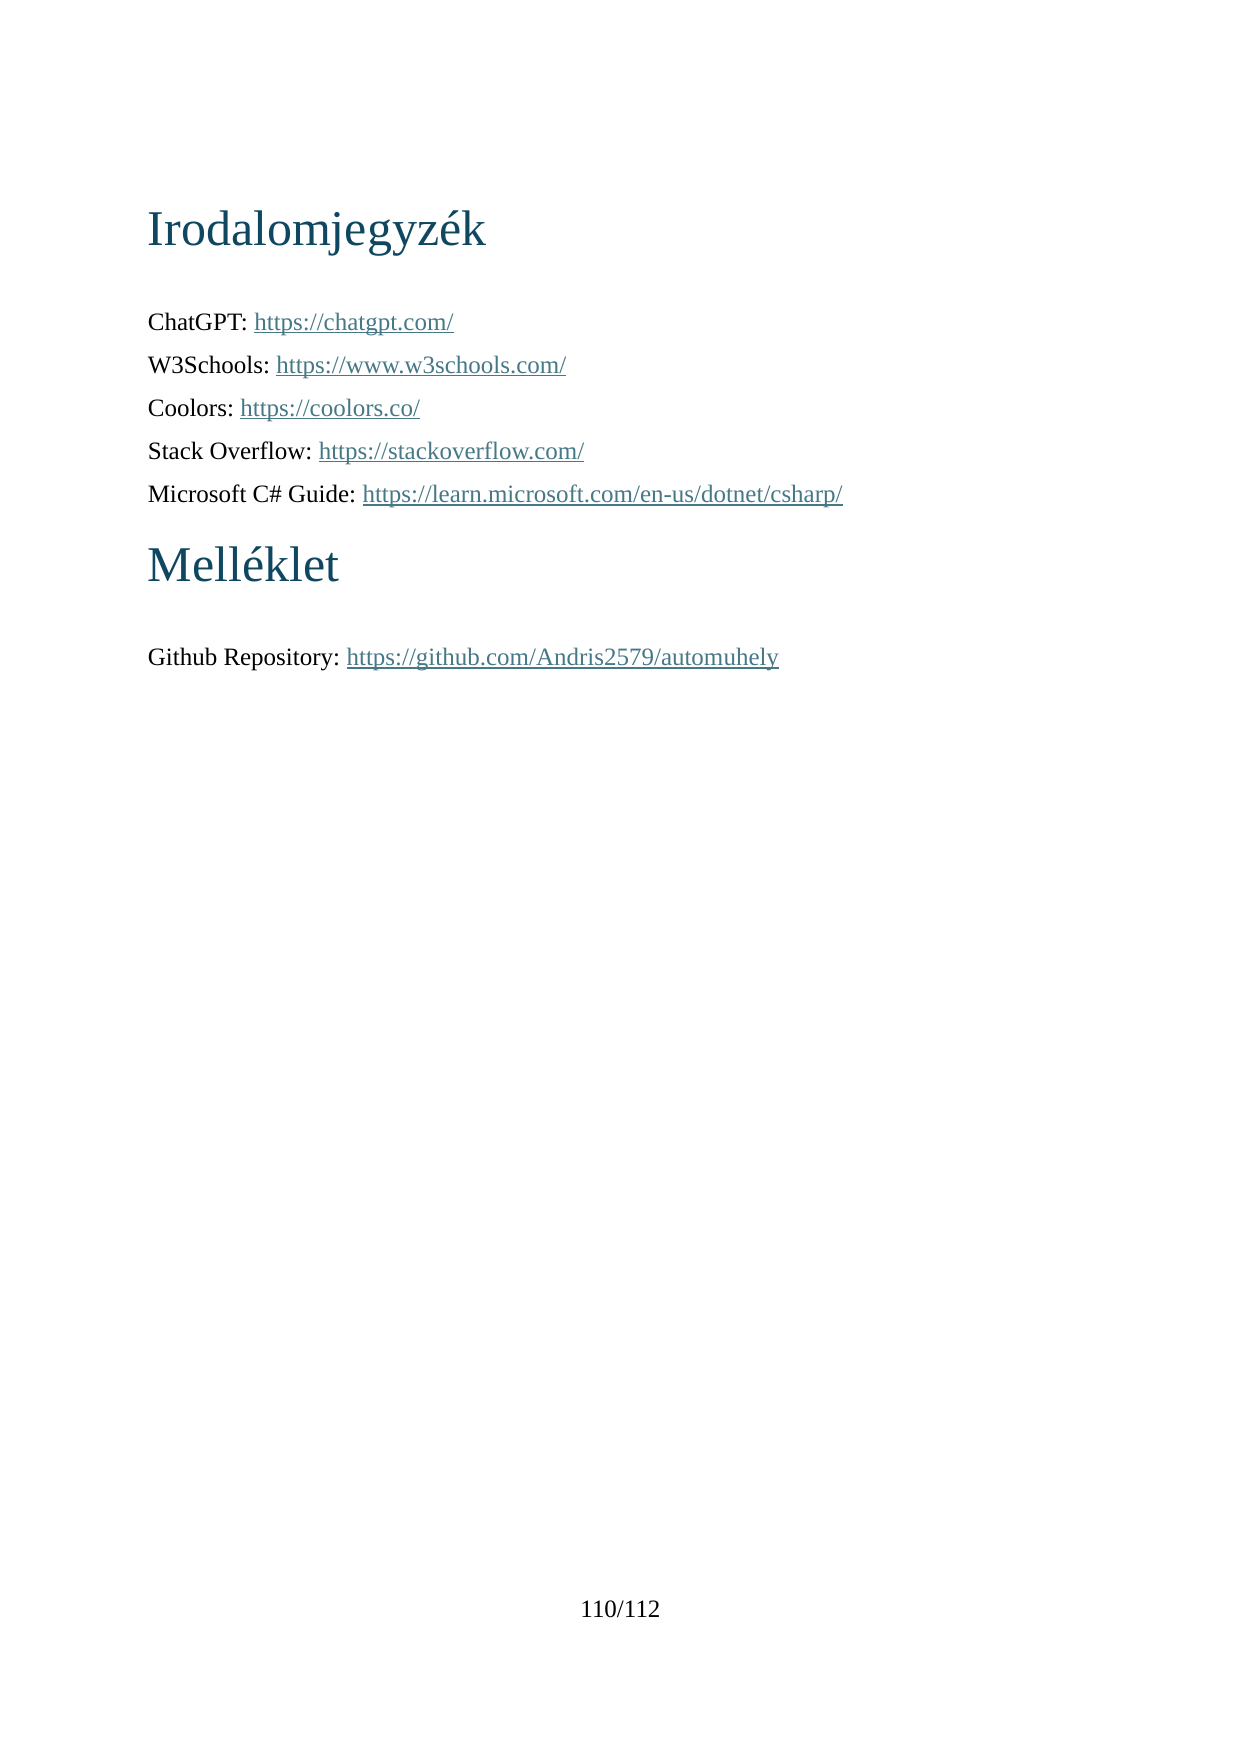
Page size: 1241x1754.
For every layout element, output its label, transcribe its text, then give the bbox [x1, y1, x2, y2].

subtitle Melléklet [148, 535, 1092, 592]
text Github Repository: https://github.com/Andris2579/automuhely [148, 642, 1092, 671]
text Microsoft C# Guide: https://learn.microsoft.com/en-us/dotnet/csharp/ [148, 479, 1092, 508]
text Stack Overflow: https://stackoverflow.com/ [148, 436, 1092, 465]
subtitle Irodalomjegyzék [148, 199, 1092, 257]
text W3Schools: https://www.w3schools.com/ [148, 350, 1092, 378]
text Coolors: https://coolors.co/ [148, 393, 1092, 422]
text ChatGPT: https://chatgpt.com/ [148, 307, 1092, 335]
